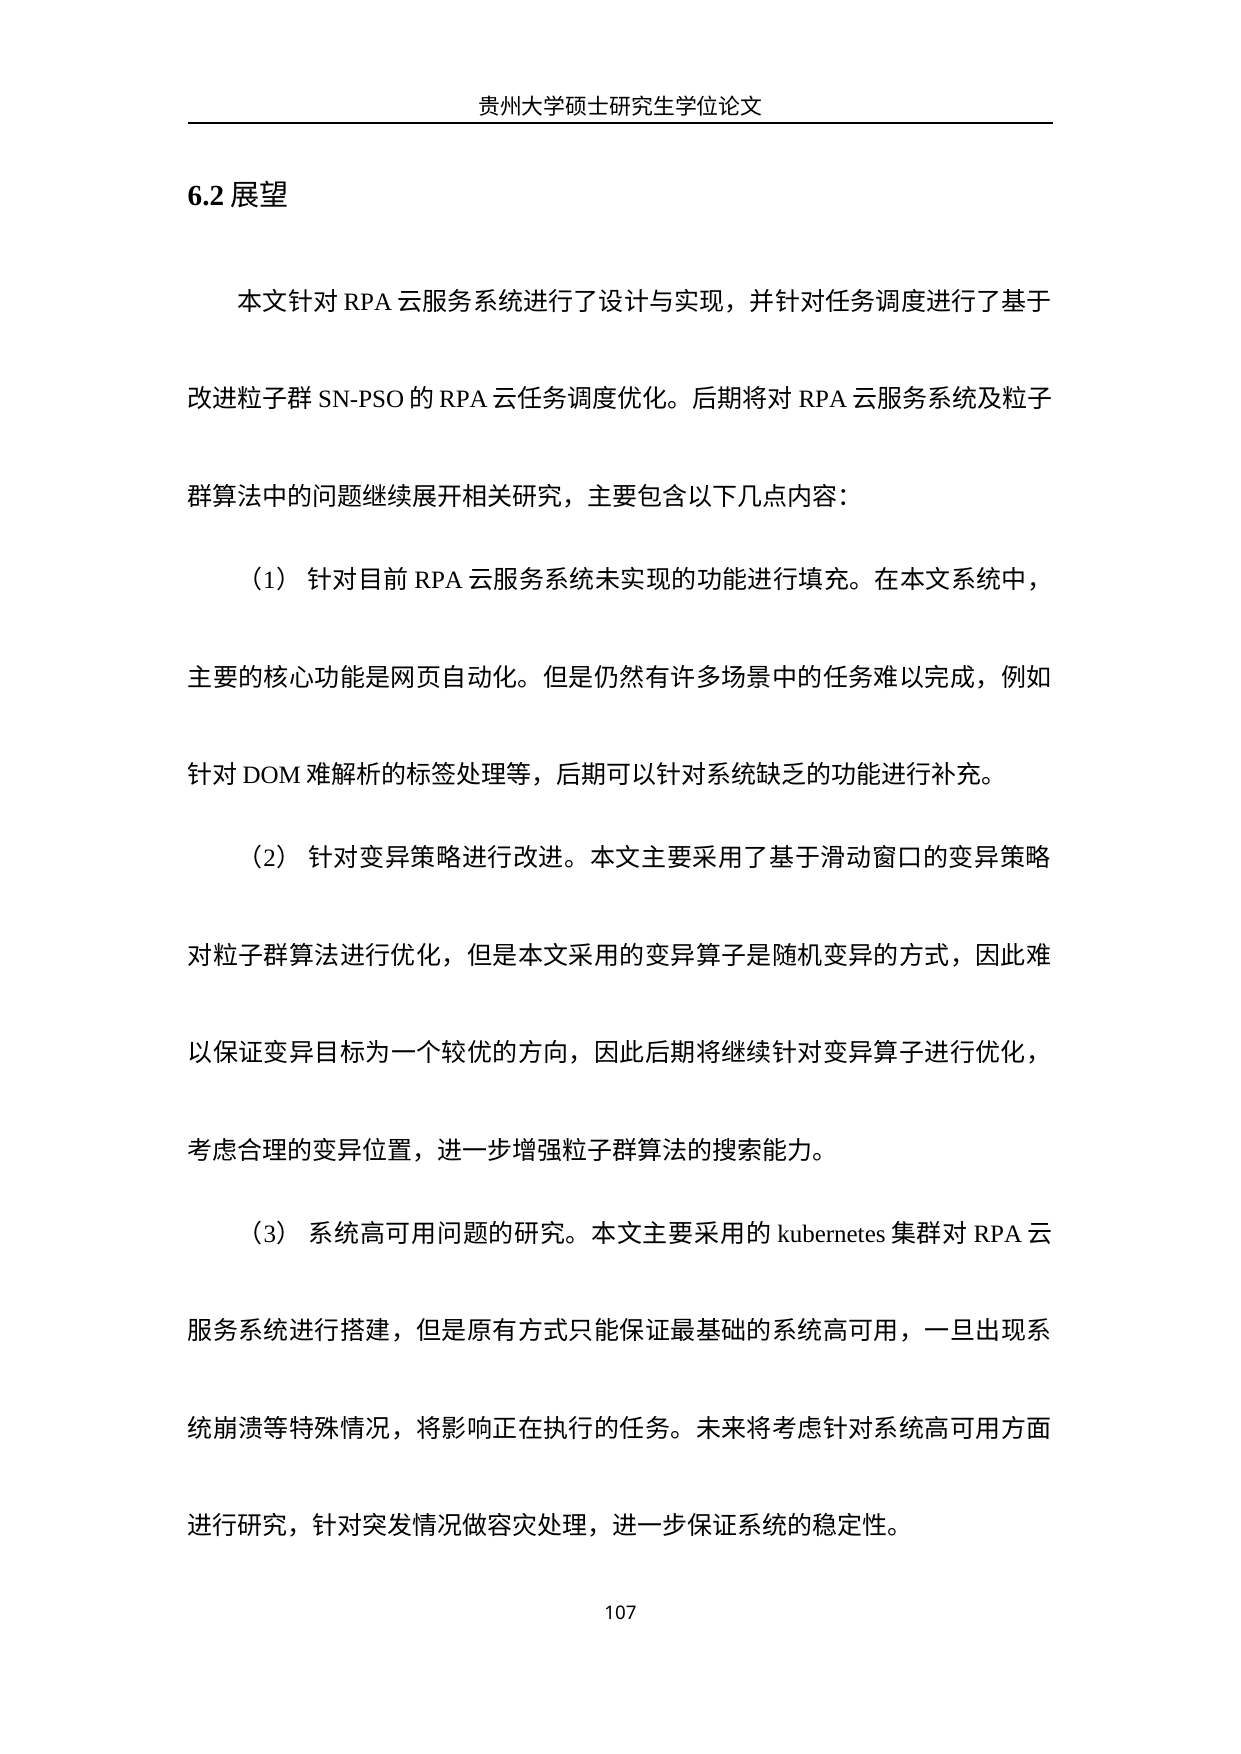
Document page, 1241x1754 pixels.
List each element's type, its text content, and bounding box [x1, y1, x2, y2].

text 本文针对RPA云服务系统进行了设计与实现，并针对任务调度进行了基于改进粒子群SN-PSO的RPA云任务调度优化。后期将对RPA云服务系统及粒子群算法中的问题继续展开相关研究，主要包含以下几点内容： [187, 267, 1053, 527]
subtitle 6.2展望 [187, 160, 1053, 225]
text （2） 针对变异策略进行改进。本文主要采用了基于滑动窗口的变异策略对粒子群算法进行优化，但是本文采用的变异算子是随机变异的方式，因此难以保证变异目标为一个较优的方向，因此后期将继续针对变异算子进行优化，考虑合理的变异位置，进一步增强粒子群算法的搜索能力。 [187, 823, 1053, 1181]
text （1） 针对目前RPA云服务系统未实现的功能进行填充。在本文系统中，主要的核心功能是网页自动化。但是仍然有许多场景中的任务难以完成，例如针对DOM难解析的标签处理等，后期可以针对系统缺乏的功能进行补充。 [187, 545, 1053, 805]
text （3） 系统高可用问题的研究。本文主要采用的kubernetes集群对RPA云服务系统进行搭建，但是原有方式只能保证最基础的系统高可用，一旦出现系统崩溃等特殊情况，将影响正在执行的任务。未来将考虑针对系统高可用方面进行研究，针对突发情况做容灾处理，进一步保证系统的稳定性。 [187, 1199, 1053, 1556]
